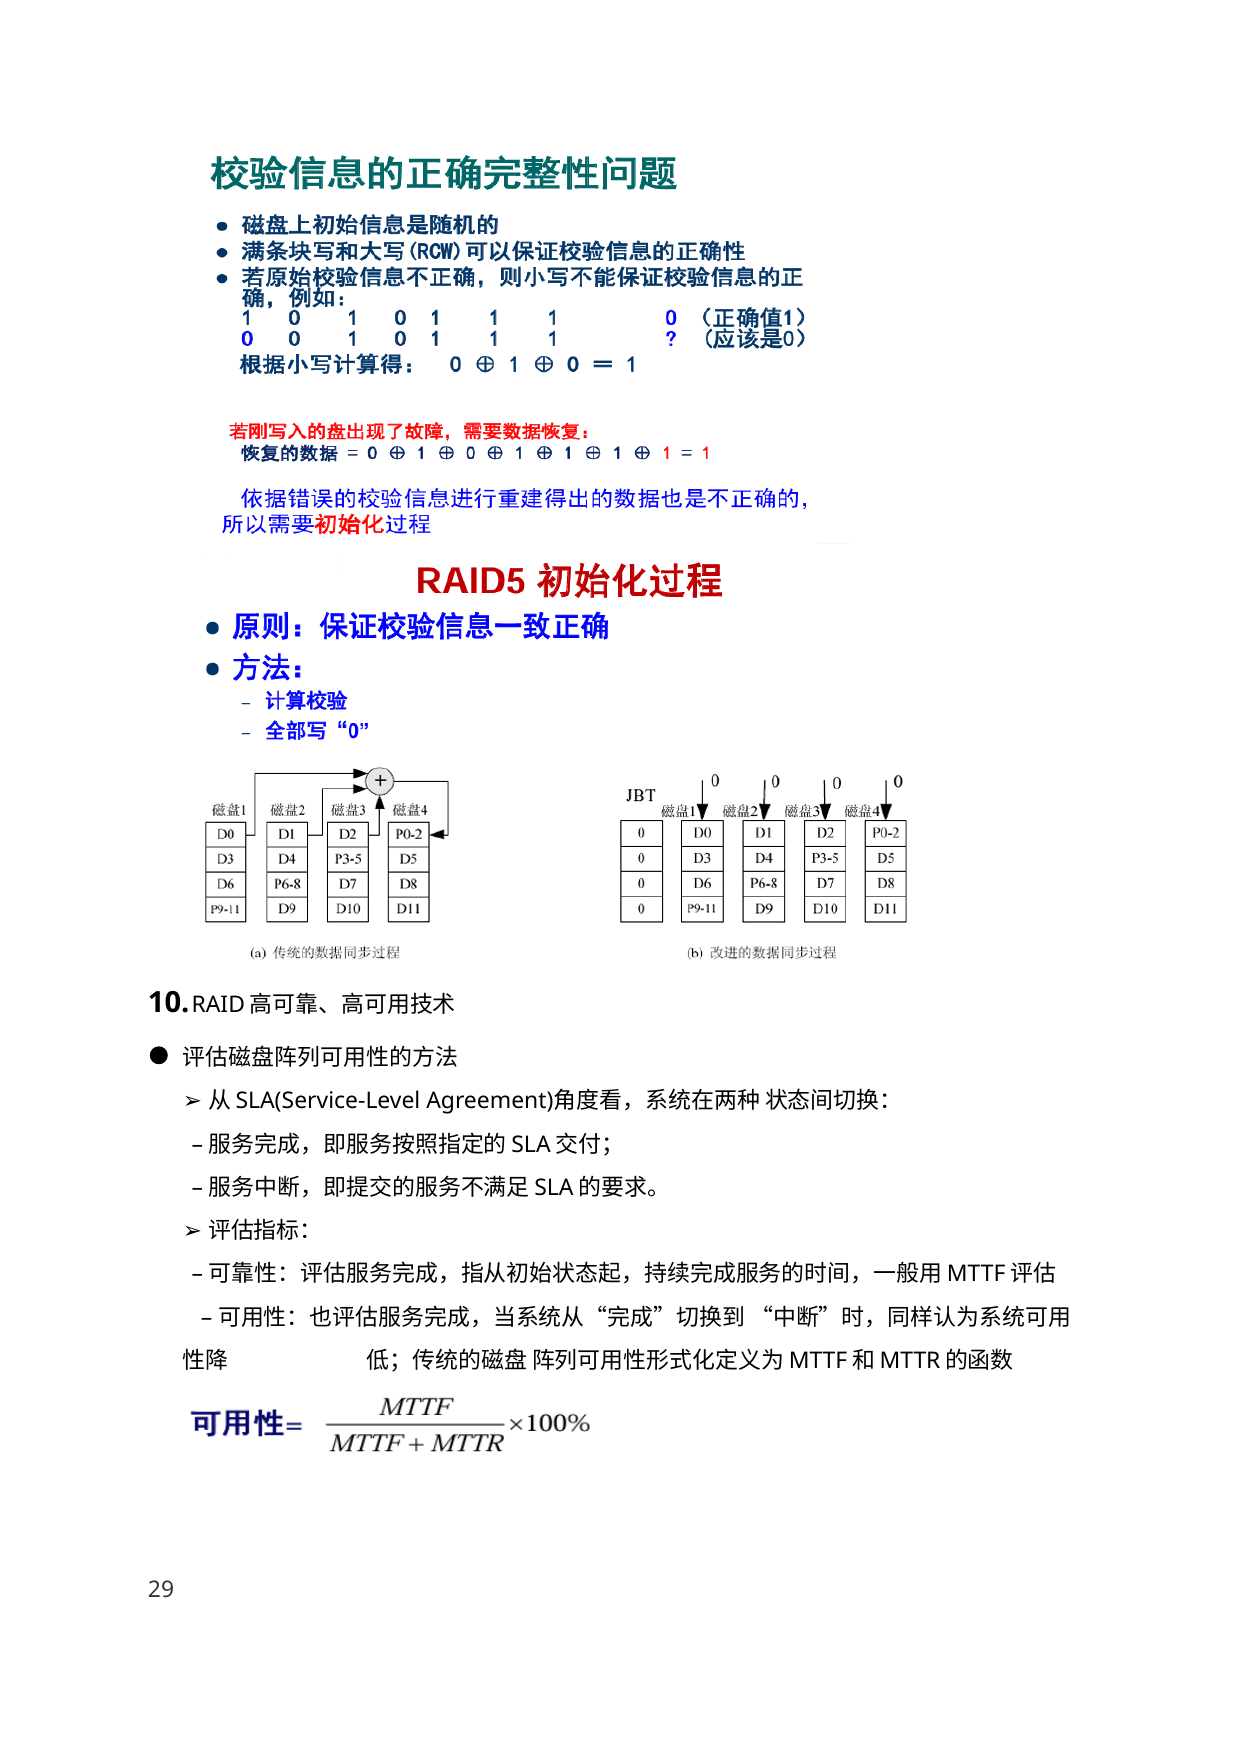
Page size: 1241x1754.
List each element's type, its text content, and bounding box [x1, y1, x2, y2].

list RAID高可靠、高可用技术 [148, 981, 1093, 1021]
picture [182, 1384, 597, 1463]
picture [182, 553, 918, 966]
picture [182, 141, 852, 544]
